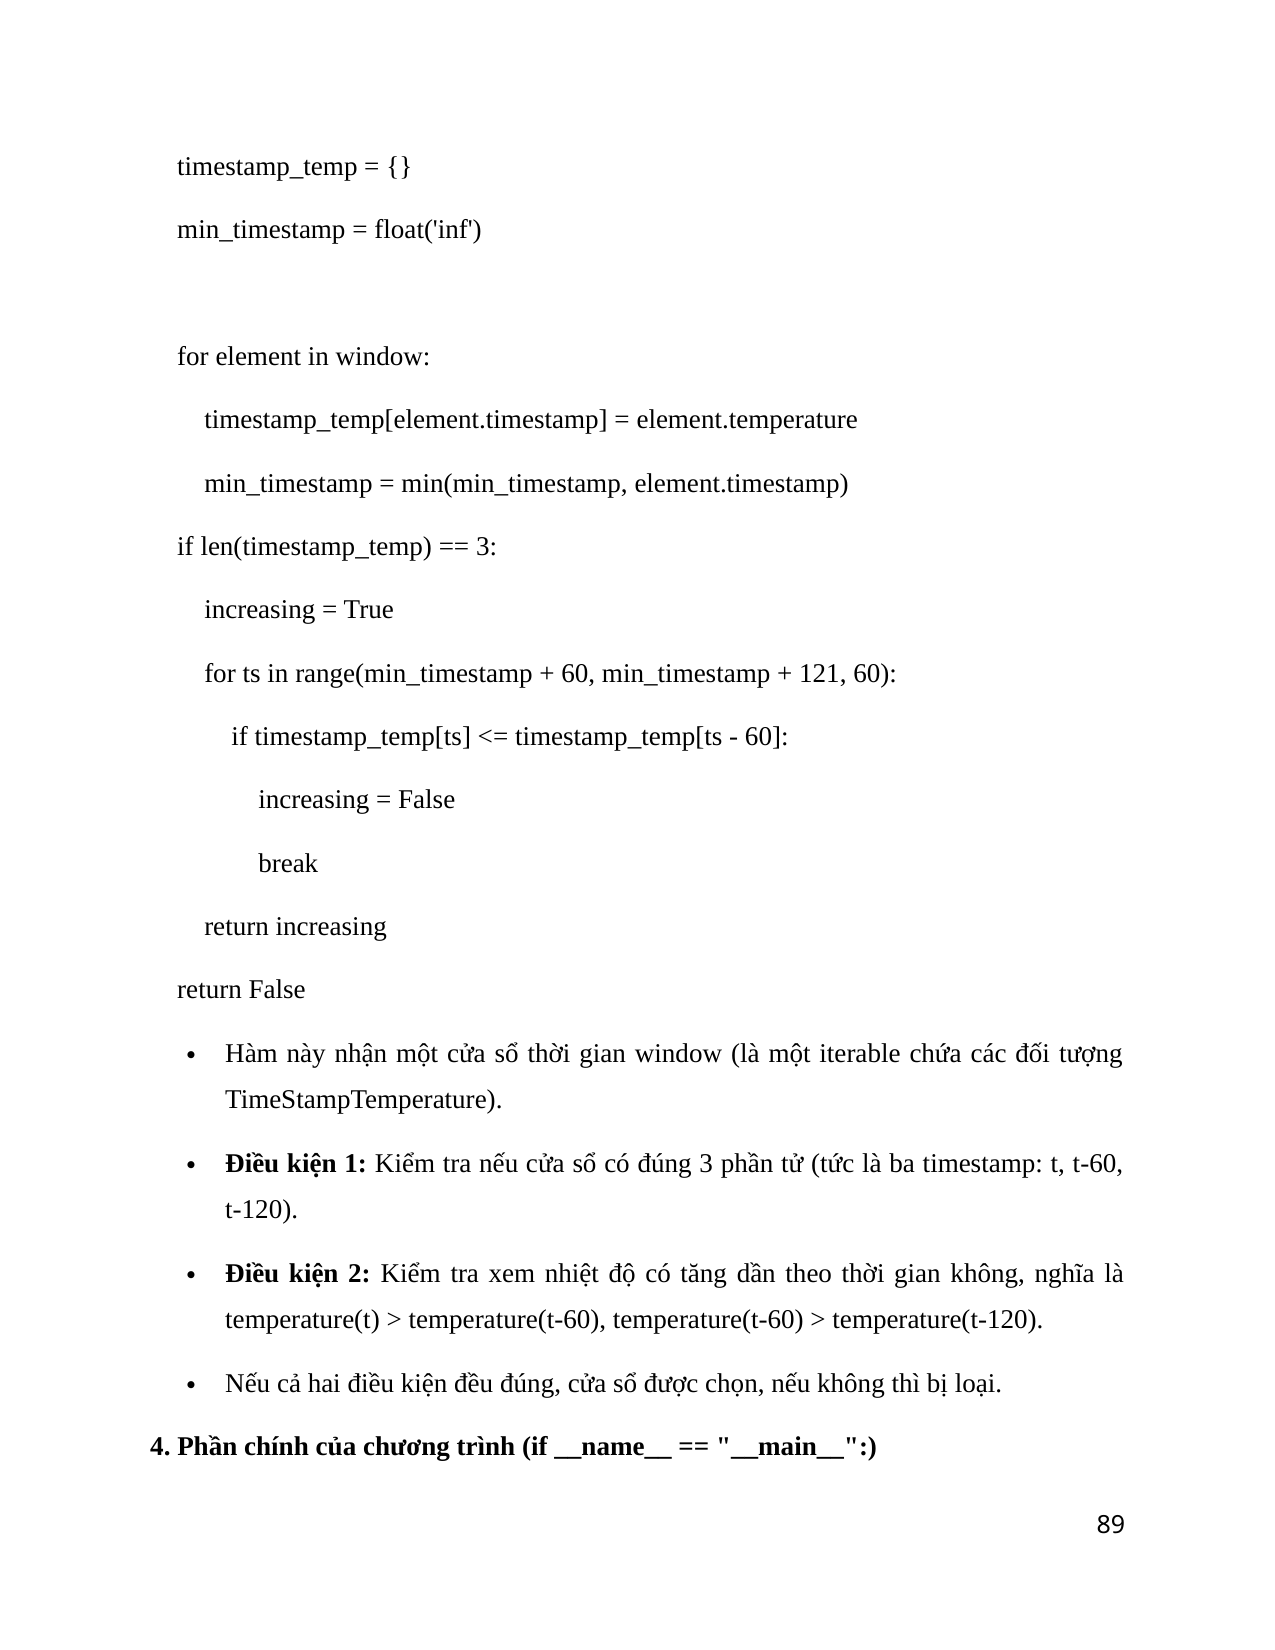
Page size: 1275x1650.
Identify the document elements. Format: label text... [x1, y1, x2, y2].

text for element in window: [150, 340, 1125, 371]
list Điều kiện 1: Kiểm tra nếu cửa sổ có đúng 3 phần tử (tức là ba timestamp: t, t-60, t-120). [187, 1147, 1125, 1224]
list Điều kiện 2: Kiểm tra xem nhiệt độ có tăng dần theo thời gian không, nghĩa là temperature(t) > temperature(t-60), temperature(t-60) > temperature(t-120). [187, 1257, 1125, 1334]
text for ts in range(min_timestamp + 60, min_timestamp + 121, 60): [150, 657, 1125, 688]
list Hàm này nhận một cửa sổ thời gian window (là một iterable chứa các đối tượng TimeStampTemperature). [187, 1037, 1125, 1114]
text return increasing [150, 910, 1125, 941]
text 4. Phần chính của chương trình (if __name__ == "__main__":) [150, 1430, 1125, 1461]
list Nếu cả hai điều kiện đều đúng, cửa sổ được chọn, nếu không thì bị loại. [187, 1367, 1125, 1398]
text if timestamp_temp[ts] <= timestamp_temp[ts - 60]: [150, 720, 1125, 751]
text min_timestamp = float('inf') [150, 213, 1125, 244]
text increasing = True [150, 593, 1125, 624]
text increasing = False [150, 783, 1125, 814]
text break [150, 847, 1125, 878]
text timestamp_temp[element.timestamp] = element.temperature [150, 403, 1125, 434]
text if len(timestamp_temp) == 3: [150, 530, 1125, 561]
text return False [150, 973, 1125, 1004]
text timestamp_temp = {} [150, 150, 1125, 181]
text min_timestamp = min(min_timestamp, element.timestamp) [150, 467, 1125, 498]
